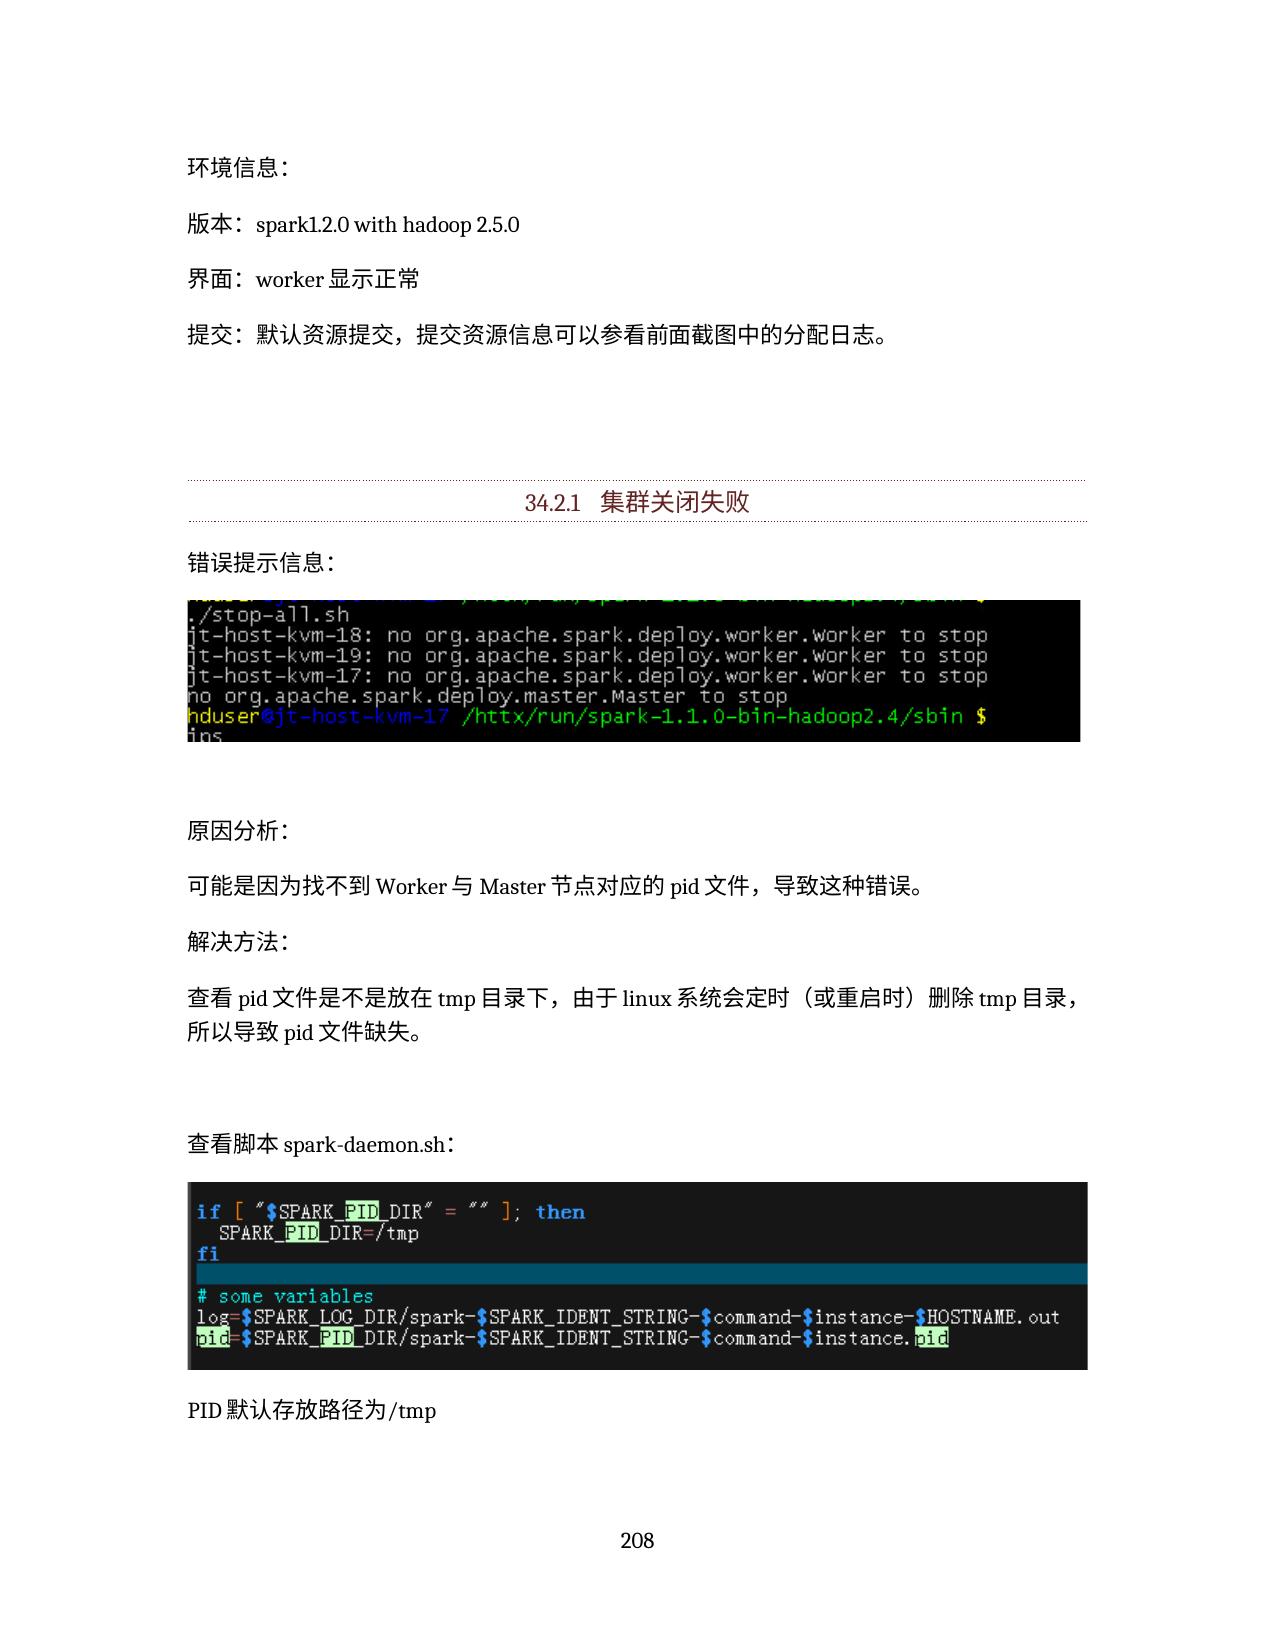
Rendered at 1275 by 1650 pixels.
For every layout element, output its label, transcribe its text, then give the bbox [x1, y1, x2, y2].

picture [187, 1182, 1088, 1370]
text 版本：spark1.2.0 with hadoop 2.5.0 [187, 206, 1087, 239]
text 错误提示信息： [187, 545, 1087, 578]
text PID默认存放路径为/tmp [187, 1392, 1087, 1425]
text 环境信息： [187, 150, 1087, 183]
text 可能是因为找不到Worker与Master节点对应的pid文件，导致这种错误。 [187, 868, 1087, 901]
text 界面：worker显示正常 [187, 261, 1087, 294]
text 查看脚本spark-daemon.sh： [187, 1126, 1087, 1159]
picture [187, 600, 1081, 742]
text 提交：默认资源提交，提交资源信息可以参看前面截图中的分配日志。 [187, 317, 1087, 350]
text 解决方法： [187, 924, 1087, 957]
subtitle 集群关闭失败 [187, 480, 1087, 522]
text 原因分析： [187, 812, 1087, 846]
text 查看pid文件是不是放在tmp目录下，由于linux系统会定时（或重启时）删除tmp目录，所以导致pid文件缺失。 [187, 979, 1087, 1047]
